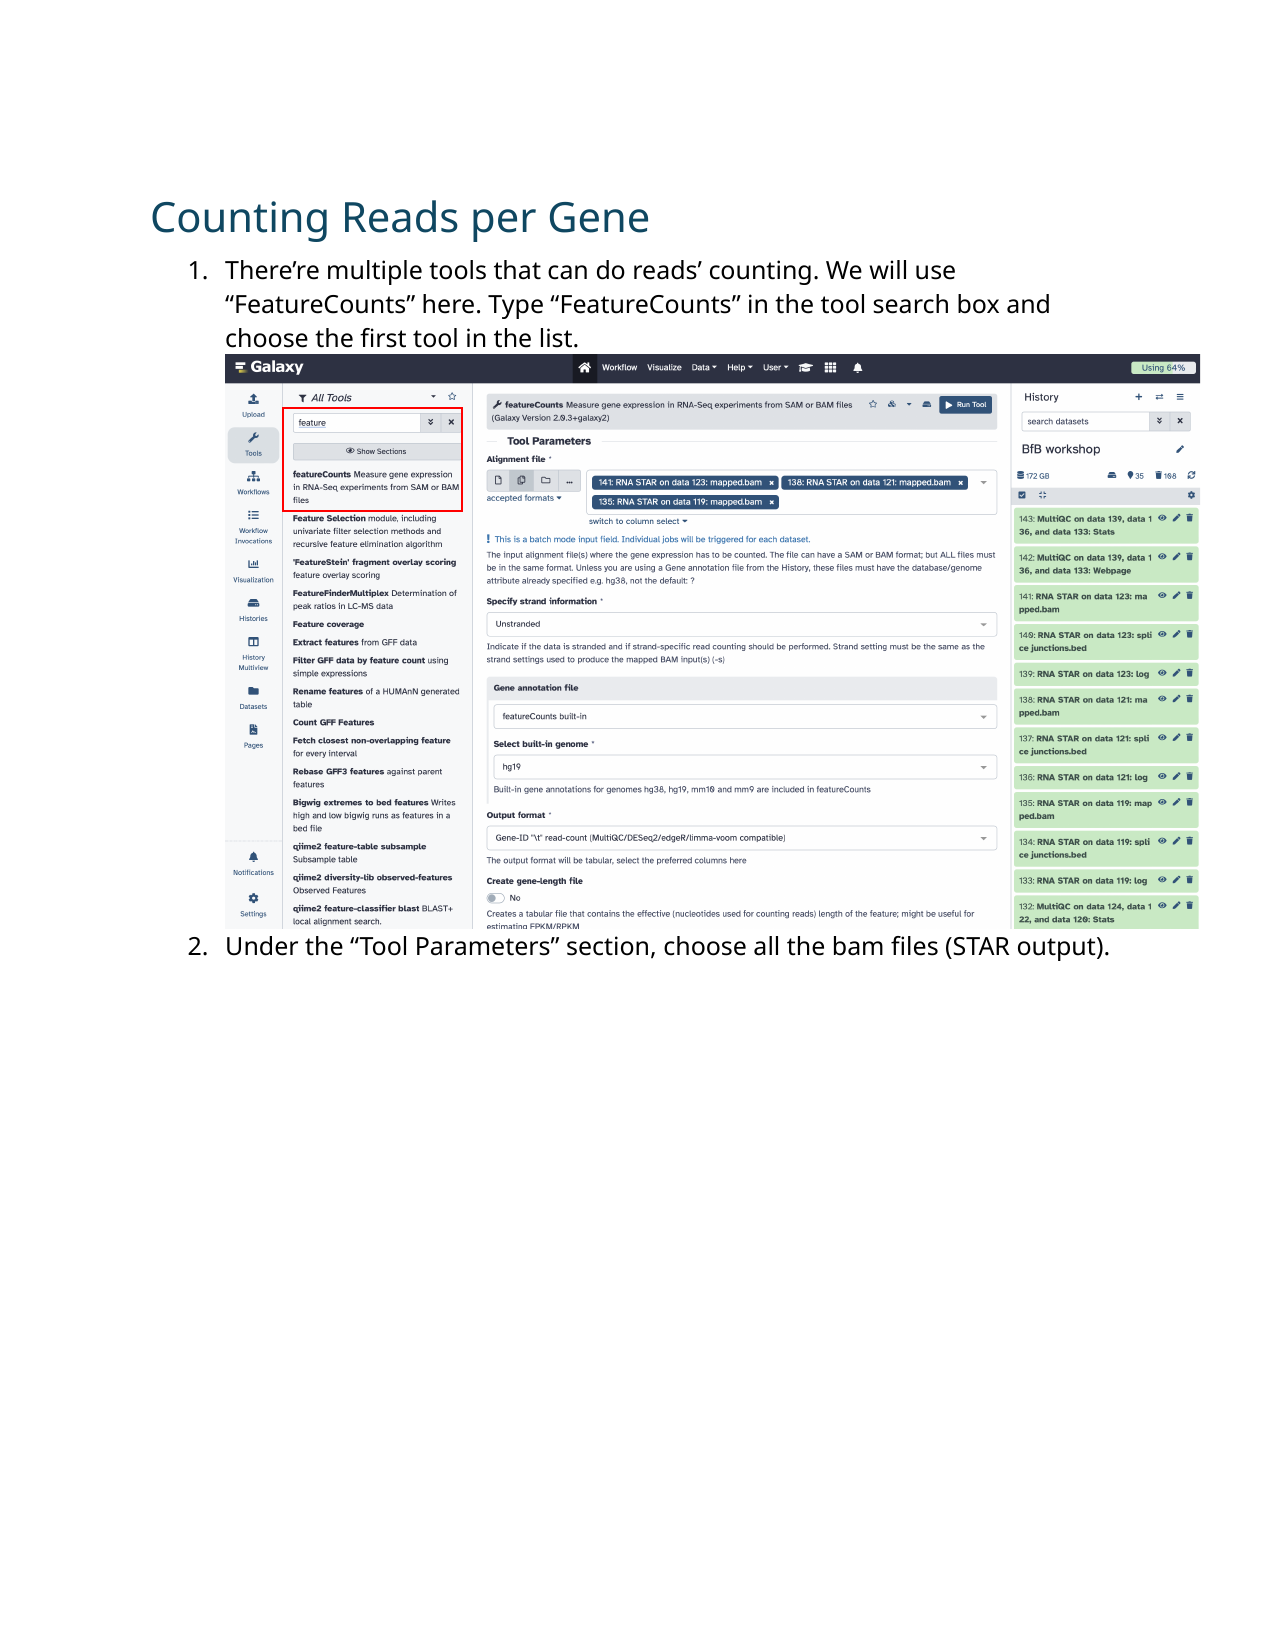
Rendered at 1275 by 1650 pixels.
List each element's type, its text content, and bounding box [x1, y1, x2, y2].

picture [225, 354, 1200, 929]
list Under the “Tool Parameters” section, choose all the bam files (STAR output). [187, 929, 1125, 963]
list There’re multiple tools that can do reads’ counting. We will use “FeatureCounts” here. Type “FeatureCounts” in the tool search box and choose the first tool in the list. [187, 253, 1125, 355]
subtitle Counting Reads per Gene [150, 187, 1125, 244]
